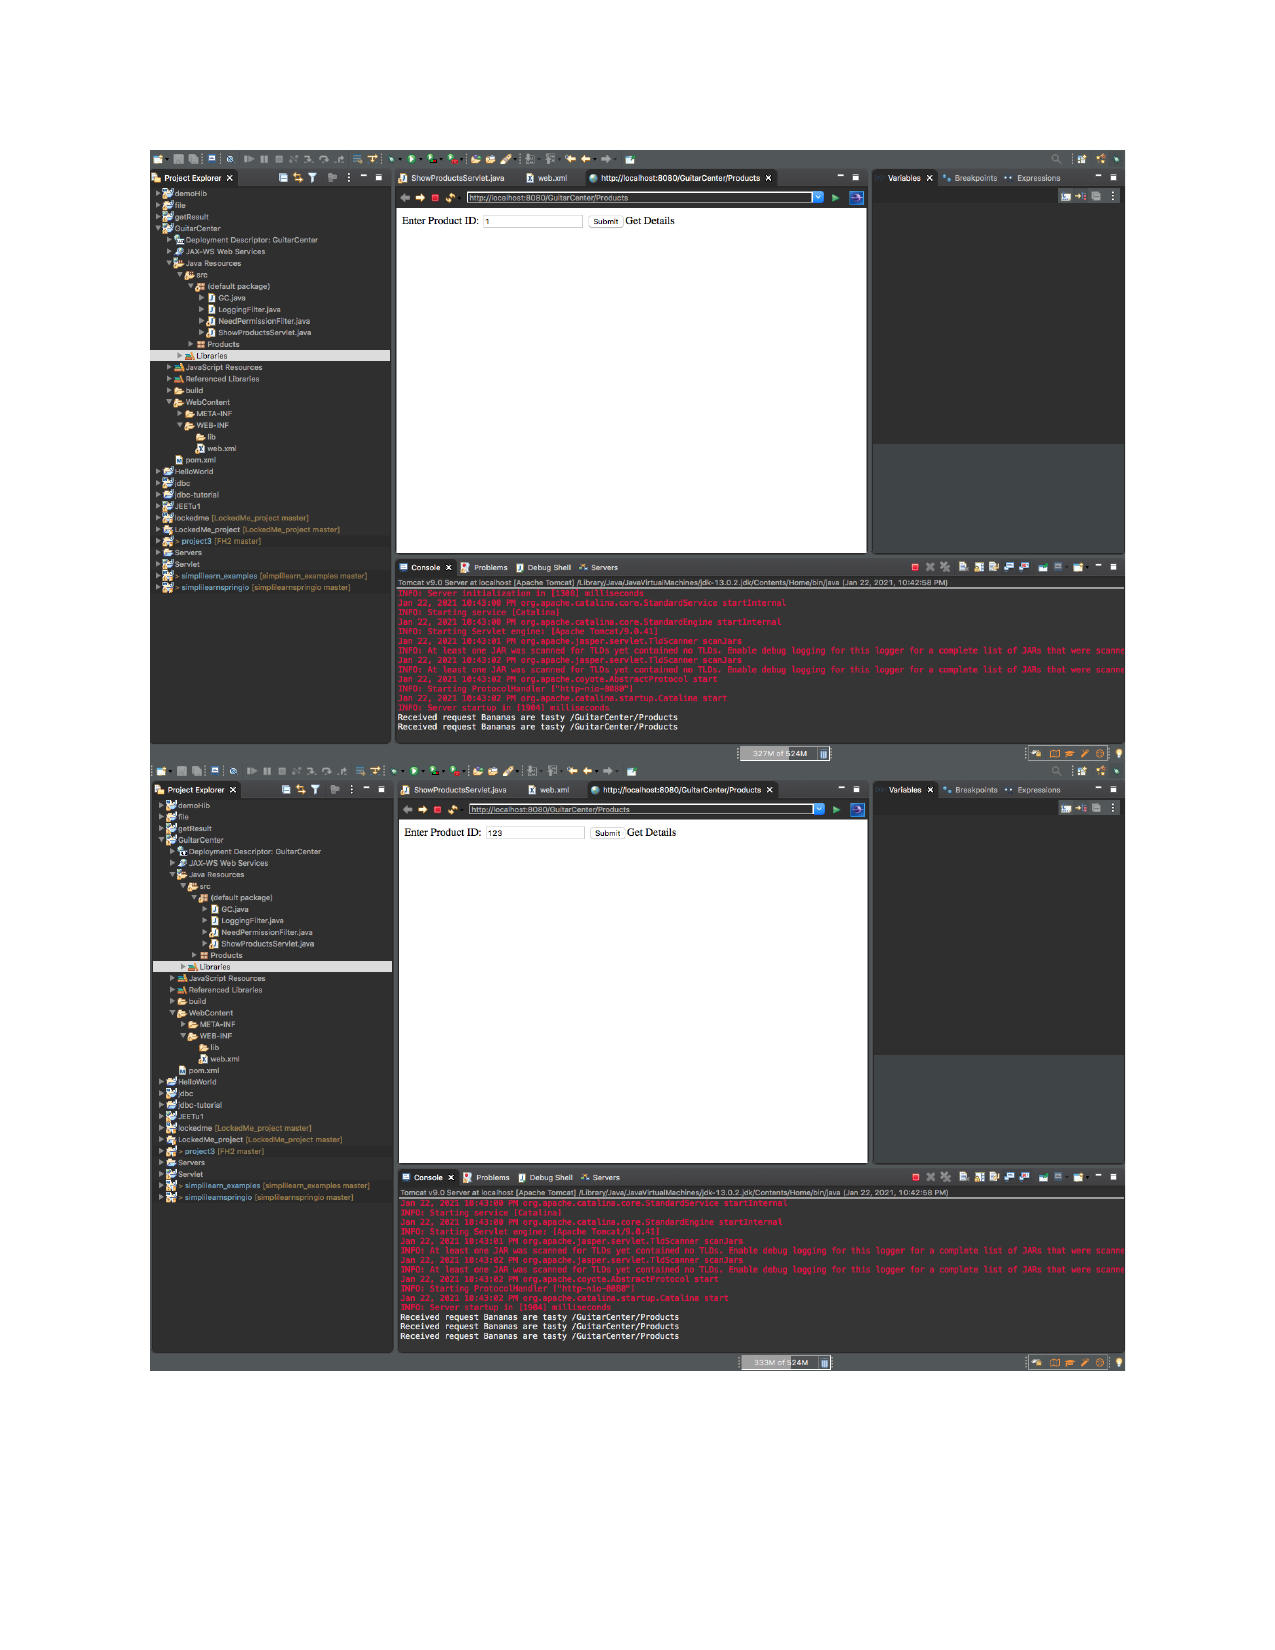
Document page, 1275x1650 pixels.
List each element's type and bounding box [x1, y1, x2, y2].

picture [150, 150, 1125, 1371]
